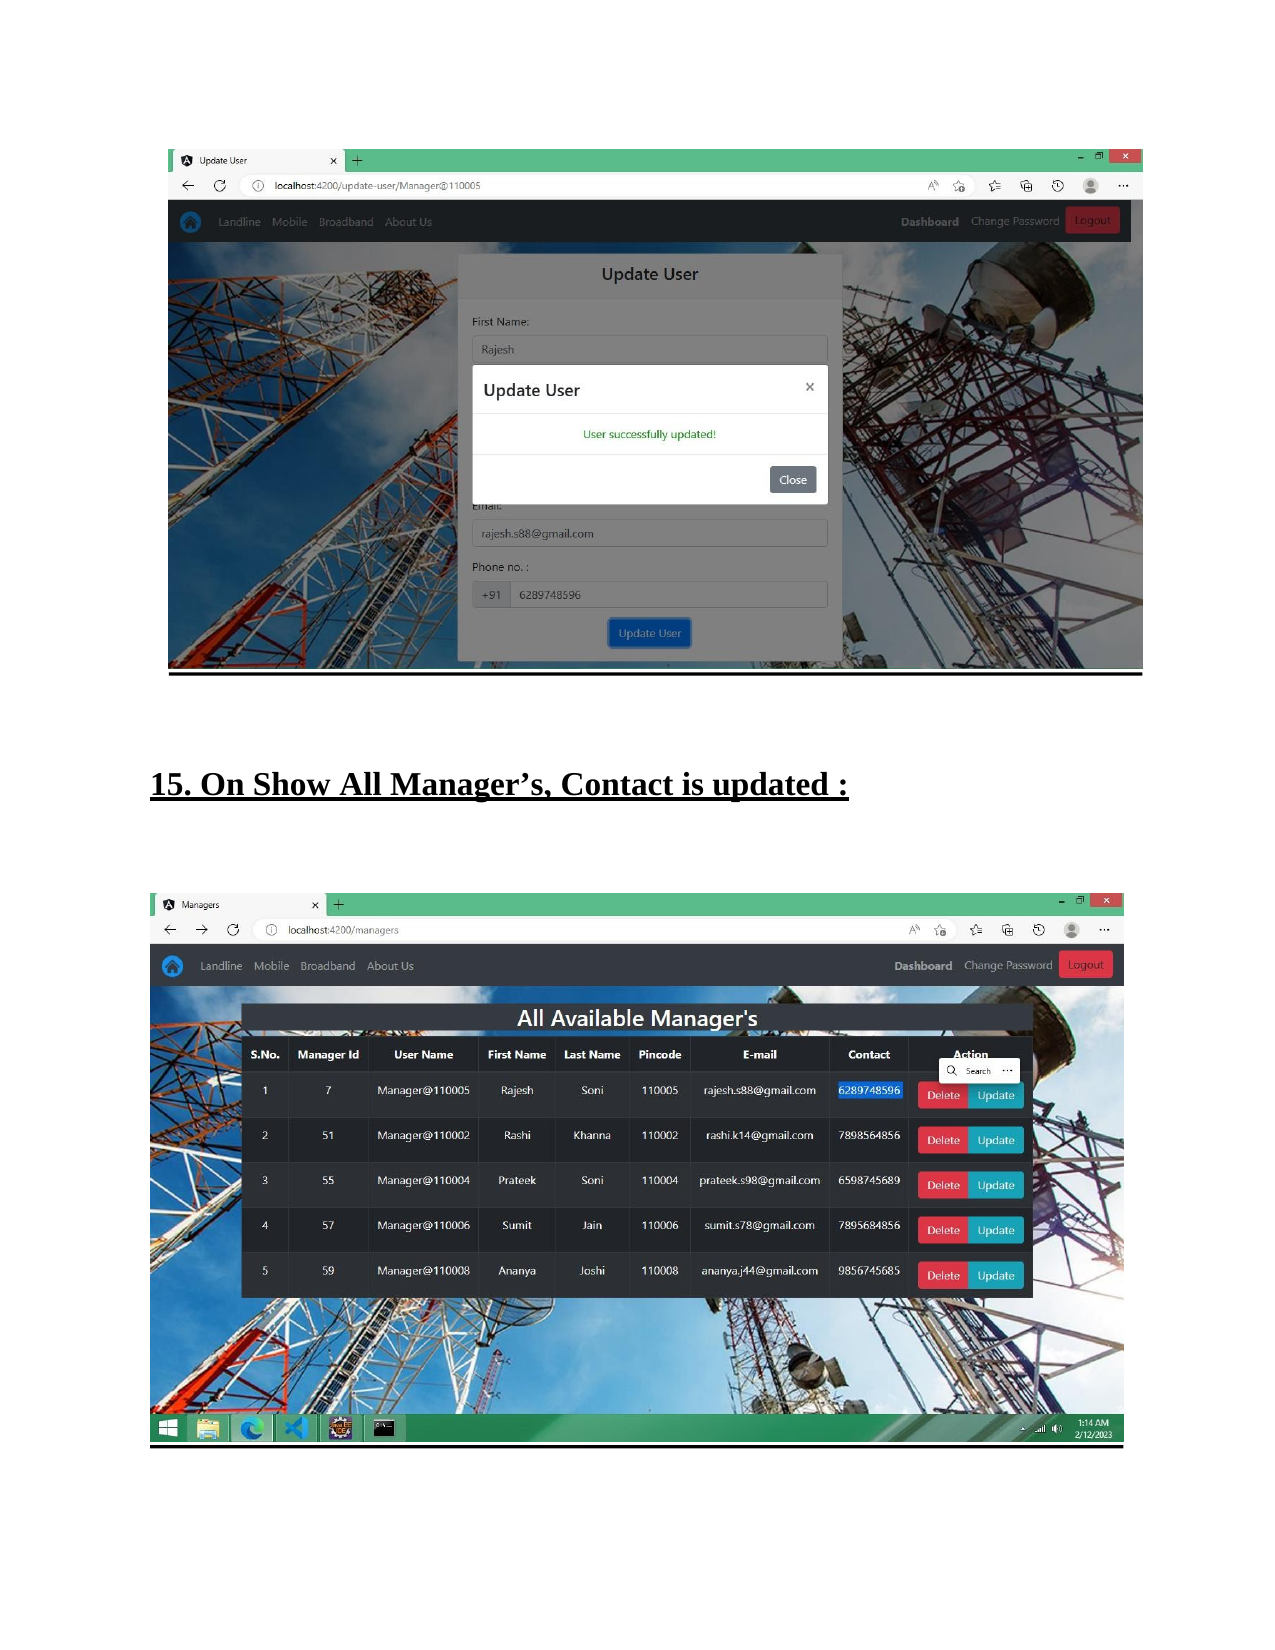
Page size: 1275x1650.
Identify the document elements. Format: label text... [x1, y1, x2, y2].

list On Show All Manager’s, Contact is updated : [150, 764, 1137, 803]
picture [168, 149, 1143, 669]
picture [150, 893, 1124, 1442]
